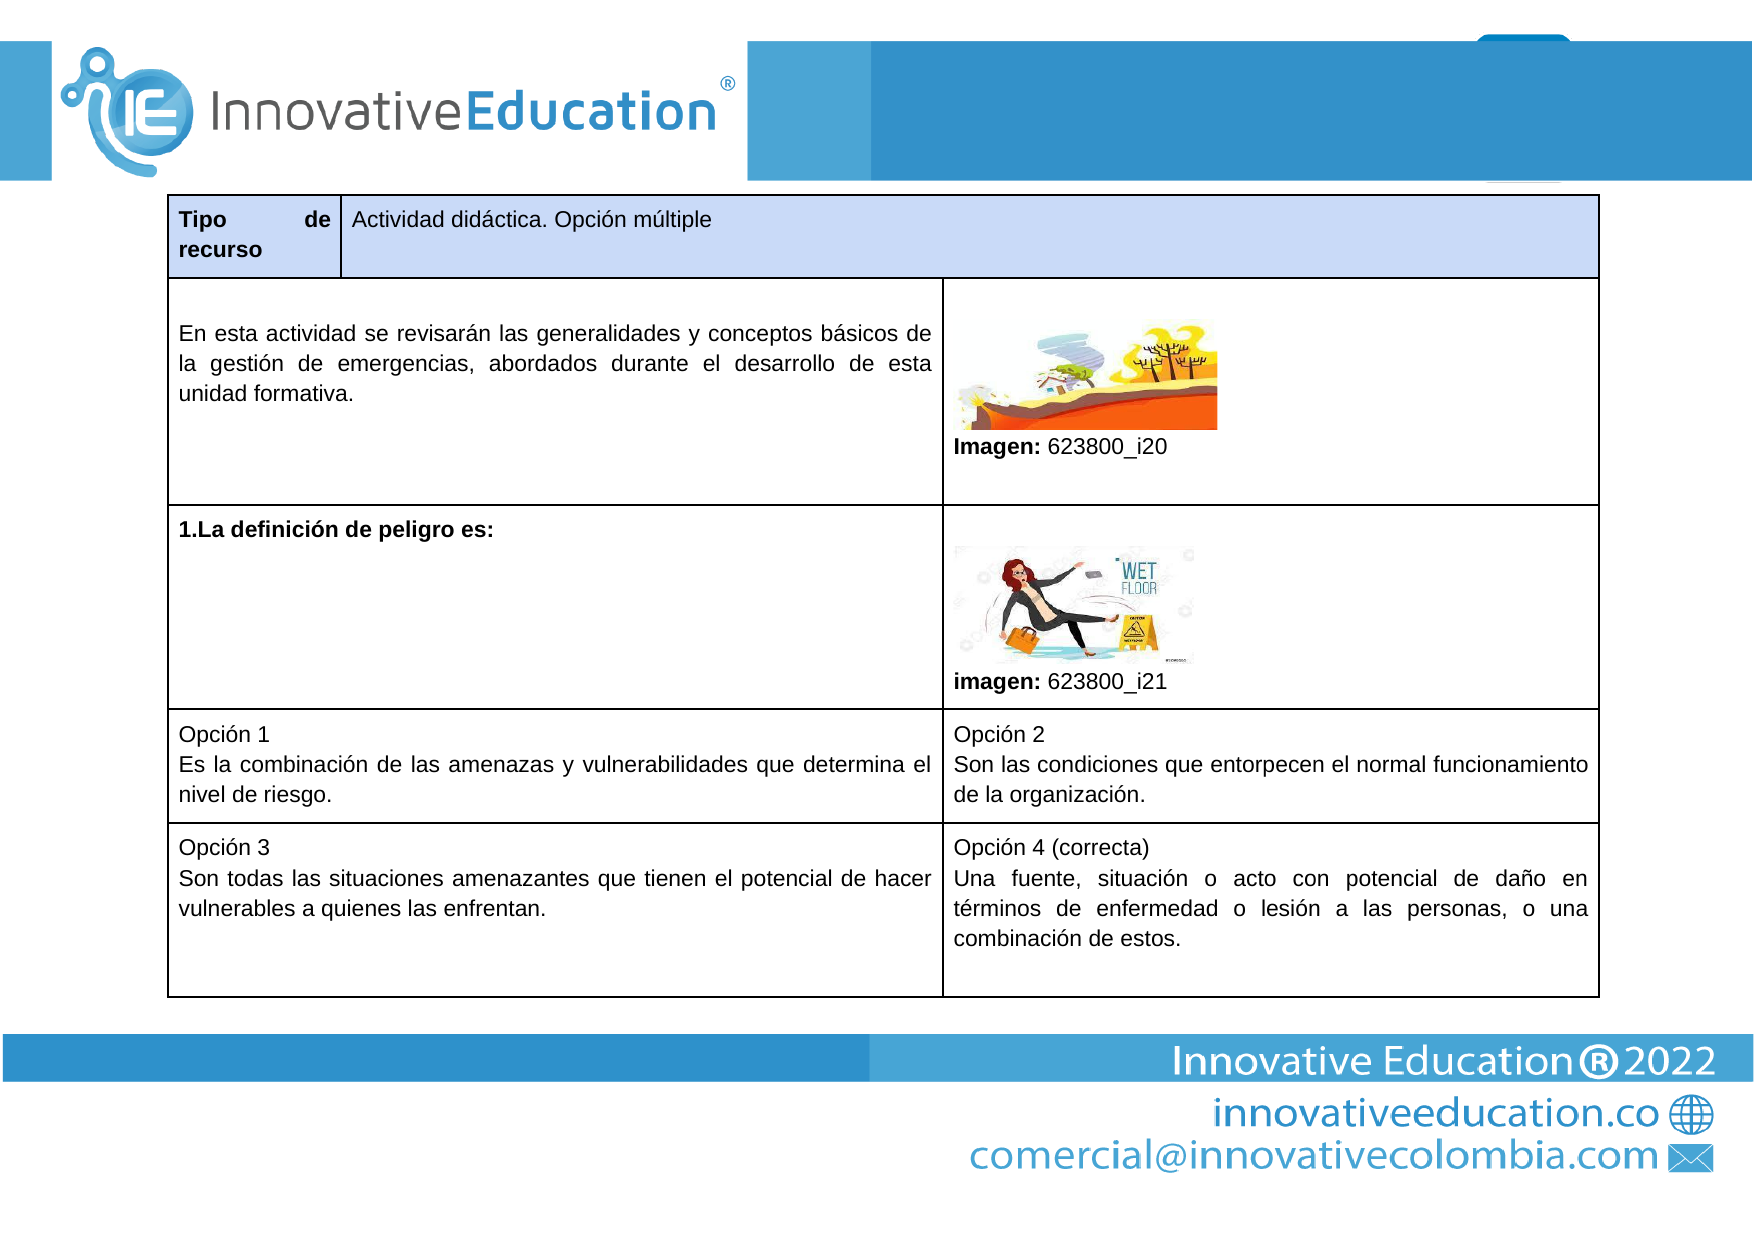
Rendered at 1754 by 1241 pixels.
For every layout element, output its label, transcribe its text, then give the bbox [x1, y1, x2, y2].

table_cell Opción 4 (correcta) Una fuente, situación o acto con potencial de daño en términos de enfermedad o lesión a las personas, o una combinación de estos. [944, 824, 1598, 996]
table_cell Opción 3 Son todas las situaciones amenazantes que tienen el potencial de hacer vulnerables a quienes las enfrentan. [169, 824, 942, 996]
table_header Actividad didáctica. Opción múltiple [342, 196, 1598, 277]
table_cell 1.La definición de peligro es: [169, 506, 942, 708]
table_cell imagen: 623800_i21 [944, 506, 1598, 708]
table_cell Opción 2 Son las condiciones que entorpecen el normal funcionamiento de la organización. [944, 710, 1598, 822]
table_cell En esta actividad se revisarán las generalidades y conceptos básicos de la gestión de emergencias, abordados durante el desarrollo de esta unidad formativa. [169, 279, 942, 504]
table_header Tipo de recurso [169, 196, 340, 277]
picture [2, 1032, 1754, 1179]
table_cell Imagen: 623800_i20 [944, 279, 1598, 504]
picture [953, 319, 1218, 430]
picture [0, 28, 1752, 194]
table_cell Opción 1 Es la combinación de las amenazas y vulnerabilidades que determina el nivel de riesgo. [169, 710, 942, 822]
picture [953, 546, 1194, 664]
